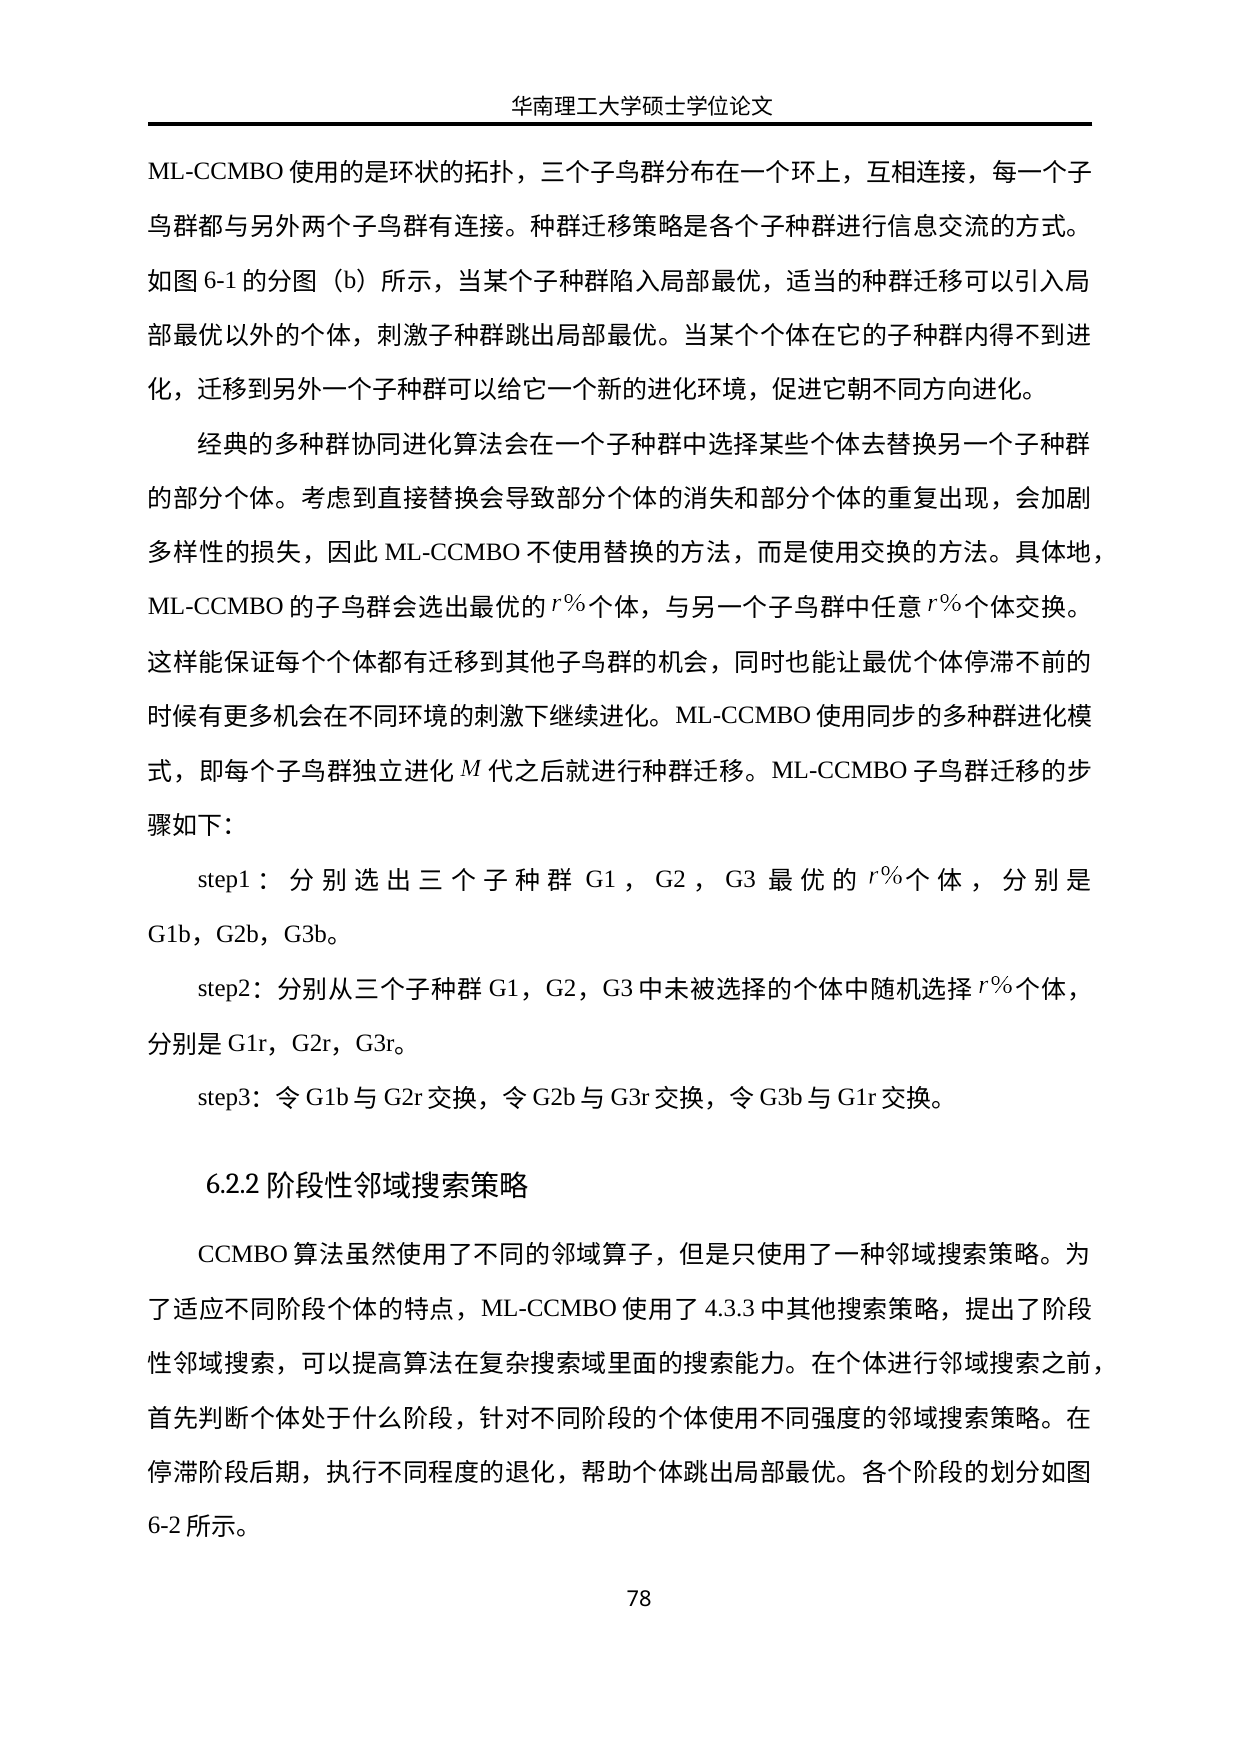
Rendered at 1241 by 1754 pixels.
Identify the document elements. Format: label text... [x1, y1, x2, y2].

text step1：分别选出三个子种群G1，G2，G3最优的个体，分别是G1b，G2b，G3b。 [148, 860, 1092, 951]
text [148, 152, 1092, 406]
text step3：令G1b与G2r交换，令G2b与G3r交换，令G3b与G1r交换。 [148, 1079, 1092, 1115]
text step2：分别从三个子种群G1，G2，G3中未被选择的个体中随机选择个体，分别是G1r，G2r，G3r。 [148, 969, 1092, 1061]
text CCMBO算法虽然使用了不同的邻域算子，但是只使用了一种邻域搜索策略。为了适应不同阶段个体的特点，ML-CCMBO使用了4.3.3中其他搜索策略，提出了阶段性邻域搜索，可以提高算法在复杂搜索域里面的搜索能力。在个体进行邻域搜索之前，首先判断个体处于什么阶段，针对不同阶段的个体使用不同强度的邻域搜索策略。在停滞阶段后期，执行不同程度的退化，帮助个体跳出局部最优。各个阶段的划分如图6-2所示。 [148, 1235, 1092, 1543]
text 经典的多种群协同进化算法会在一个子种群中选择某些个体去替换另一个子种群的部分个体。考虑到直接替换会导致部分个体的消失和部分个体的重复出现，会加剧多样性的损失，因此ML-CCMBO不使用替换的方法，而是使用交换的方法。具体地，ML-CCMBO的子鸟群会选出最优的个体，与另一个子鸟群中任意个体交换。这样能保证每个个体都有迁移到其他子鸟群的机会，同时也能让最优个体停滞不前的时候有更多机会在不同环境的刺激下继续进化。ML-CCMBO使用同步的多种群进化模式，即每个子鸟群独立进化代之后就进行种群迁移。ML-CCMBO子鸟群迁移的步骤如下： [148, 424, 1092, 842]
subtitle 6.2.2 阶段性邻域搜索策略 [148, 1150, 1092, 1218]
